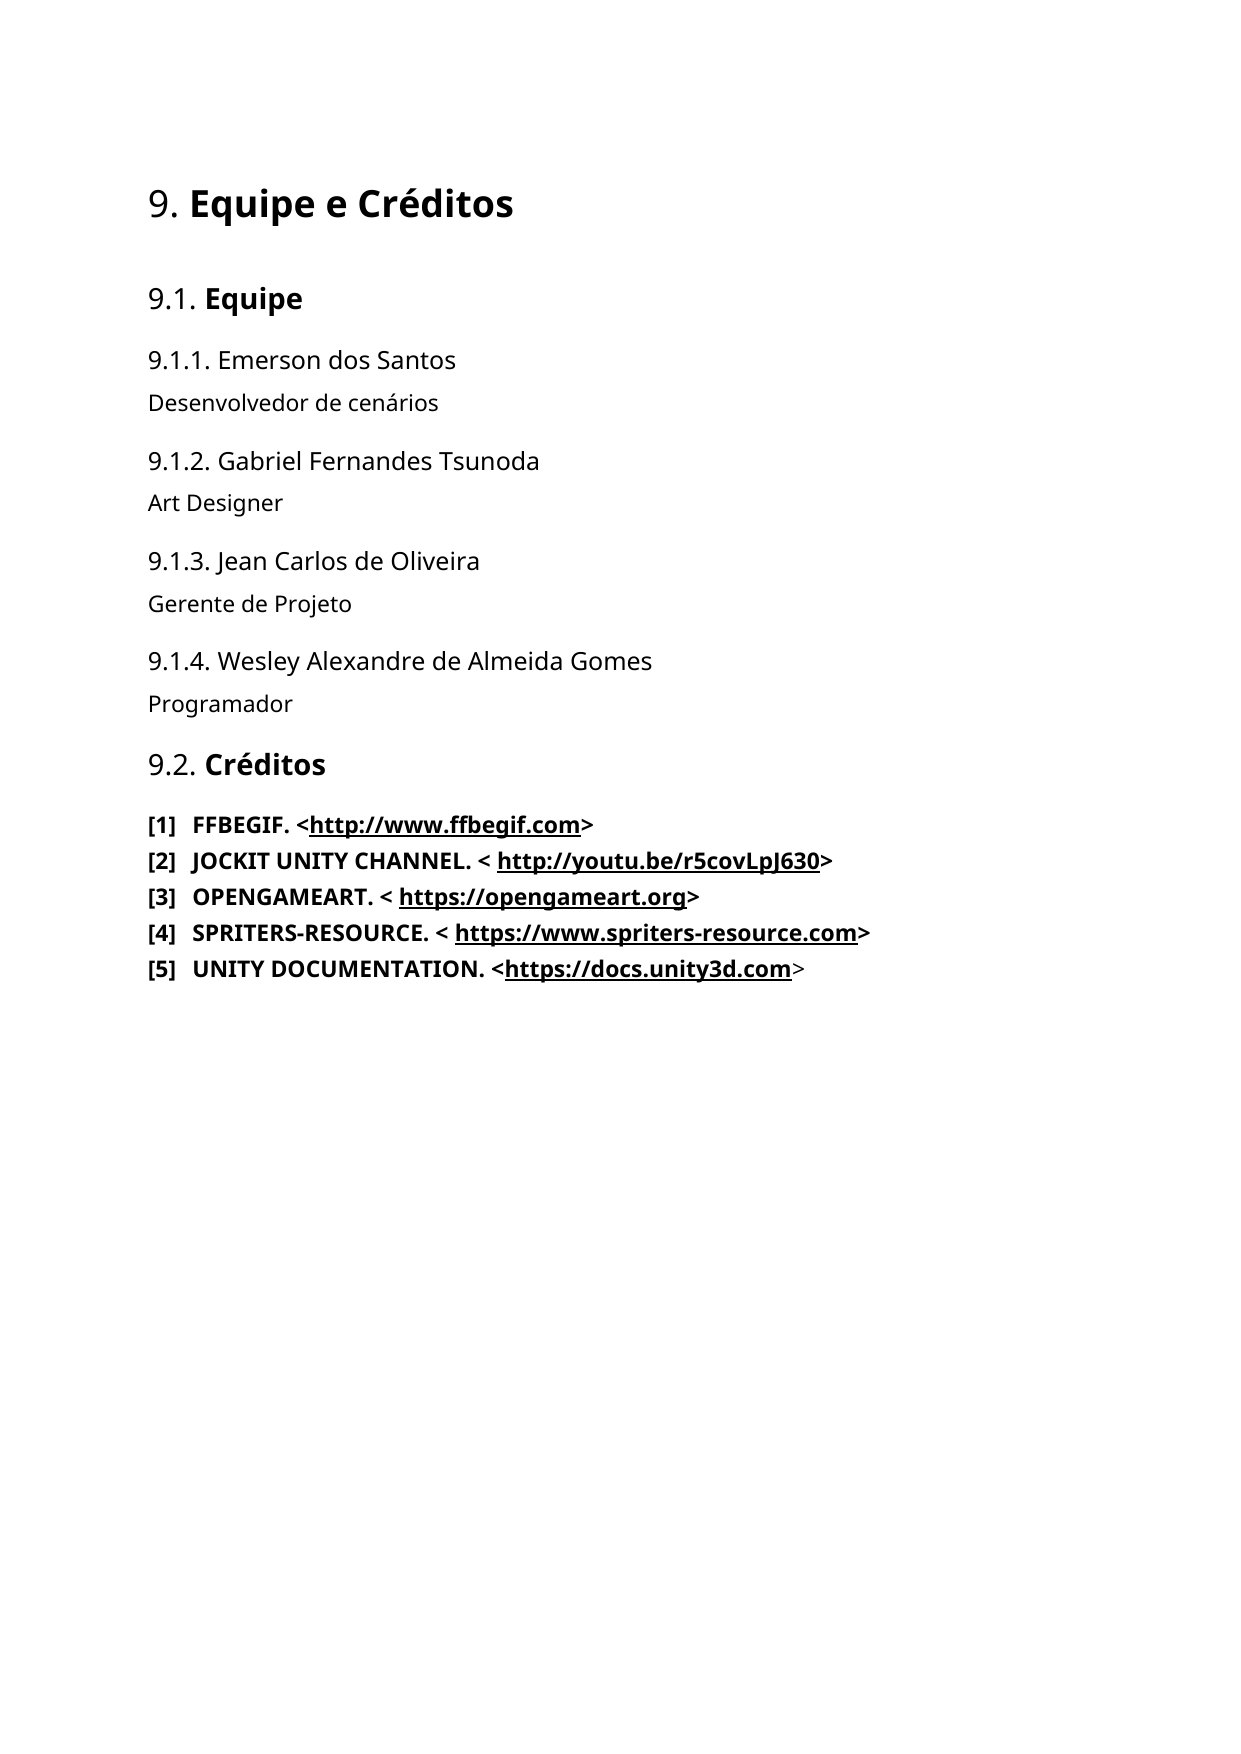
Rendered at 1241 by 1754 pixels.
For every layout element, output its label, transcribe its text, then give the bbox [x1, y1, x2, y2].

subtitle Equipe [148, 278, 1093, 318]
list FFBEGIF. <http://www.ffbegif.com> [148, 809, 1093, 840]
subtitle Créditos [148, 744, 1093, 784]
subtitle Wesley Alexandre de Almeida Gomes [148, 644, 1093, 678]
list UNITY DOCUMENTATION. <https://docs.unity3d.com> [148, 953, 1093, 984]
subtitle Jean Carlos de Oliveira [148, 543, 1093, 578]
text Gerente de Projeto [148, 588, 1093, 619]
list OPENGAMEART. < https://opengameart.org> [148, 881, 1093, 912]
text Desenvolvedor de cenários [148, 387, 1093, 418]
list SPRITERS-RESOURCE. < https://www.spriters-resource.com> [148, 917, 1093, 948]
text Art Designer [148, 487, 1093, 518]
text Programador [148, 688, 1093, 719]
subtitle Emerson dos Santos [148, 343, 1093, 377]
subtitle Gabriel Fernandes Tsunoda [148, 443, 1093, 477]
list JOCKIT UNITY CHANNEL. < http://youtu.be/r5covLpJ630> [148, 845, 1093, 876]
subtitle Equipe e Créditos [148, 177, 1093, 228]
